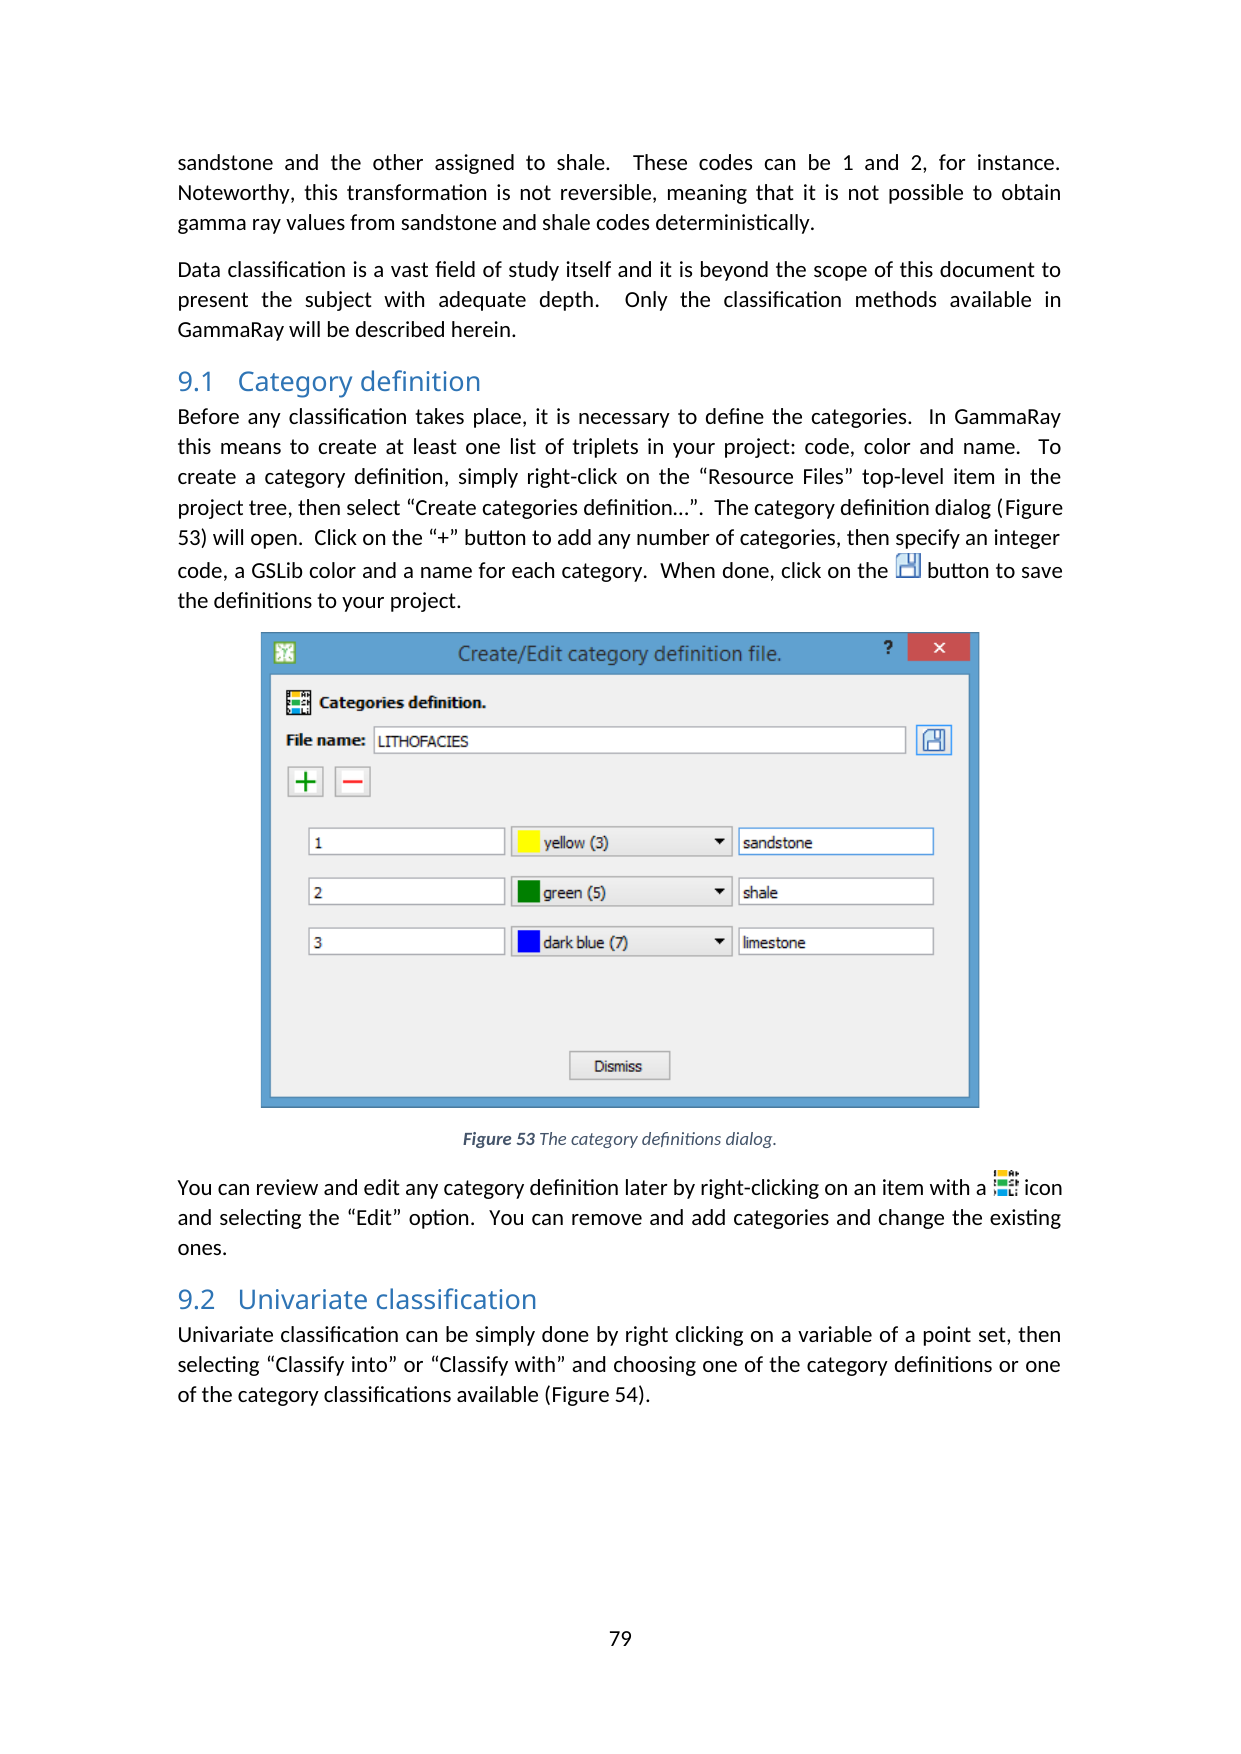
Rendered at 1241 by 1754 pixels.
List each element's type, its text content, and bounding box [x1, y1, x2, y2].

subtitle Category definition [177, 362, 1063, 399]
picture [895, 553, 921, 578]
picture [260, 632, 980, 1108]
subtitle Univariate classification [177, 1280, 1063, 1317]
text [177, 148, 1063, 236]
text Data classification is a vast field of study itself and it is beyond the scope of this document to present the subject with adequate depth. Only the classification methods available in GammaRay will be described herein. [177, 255, 1063, 343]
picture [993, 1170, 1019, 1196]
text Univariate classification can be simply done by right clicking on a variable of a point set, then selecting “Classify into” or “Classify with” and choosing one of the category definitions or one of the category classifications available (Figure 50). [177, 1320, 1063, 1409]
text Figure 53 The category definitions dialog. [177, 1127, 1063, 1149]
text You can review and edit any category definition later by right-clicking on an item with a icon and selecting the “Edit” option. You can remove and add categories and change the existing ones. [177, 1170, 1063, 1262]
text Before any classification takes place, it is necessary to define the categories. In GammaRay this means to create at least one list of triplets in your project: code, color and name. To create a category definition, simply right-click on the “Resource Files” top-level item in the project tree, then select “Create categories definition…”. The category definition dialog (Figure 49) will open. Click on the “+” button to add any number of categories, then specify an integer code, a GSLib color and a name for each category. When done, click on the button to save the definitions to your project. [177, 402, 1063, 614]
